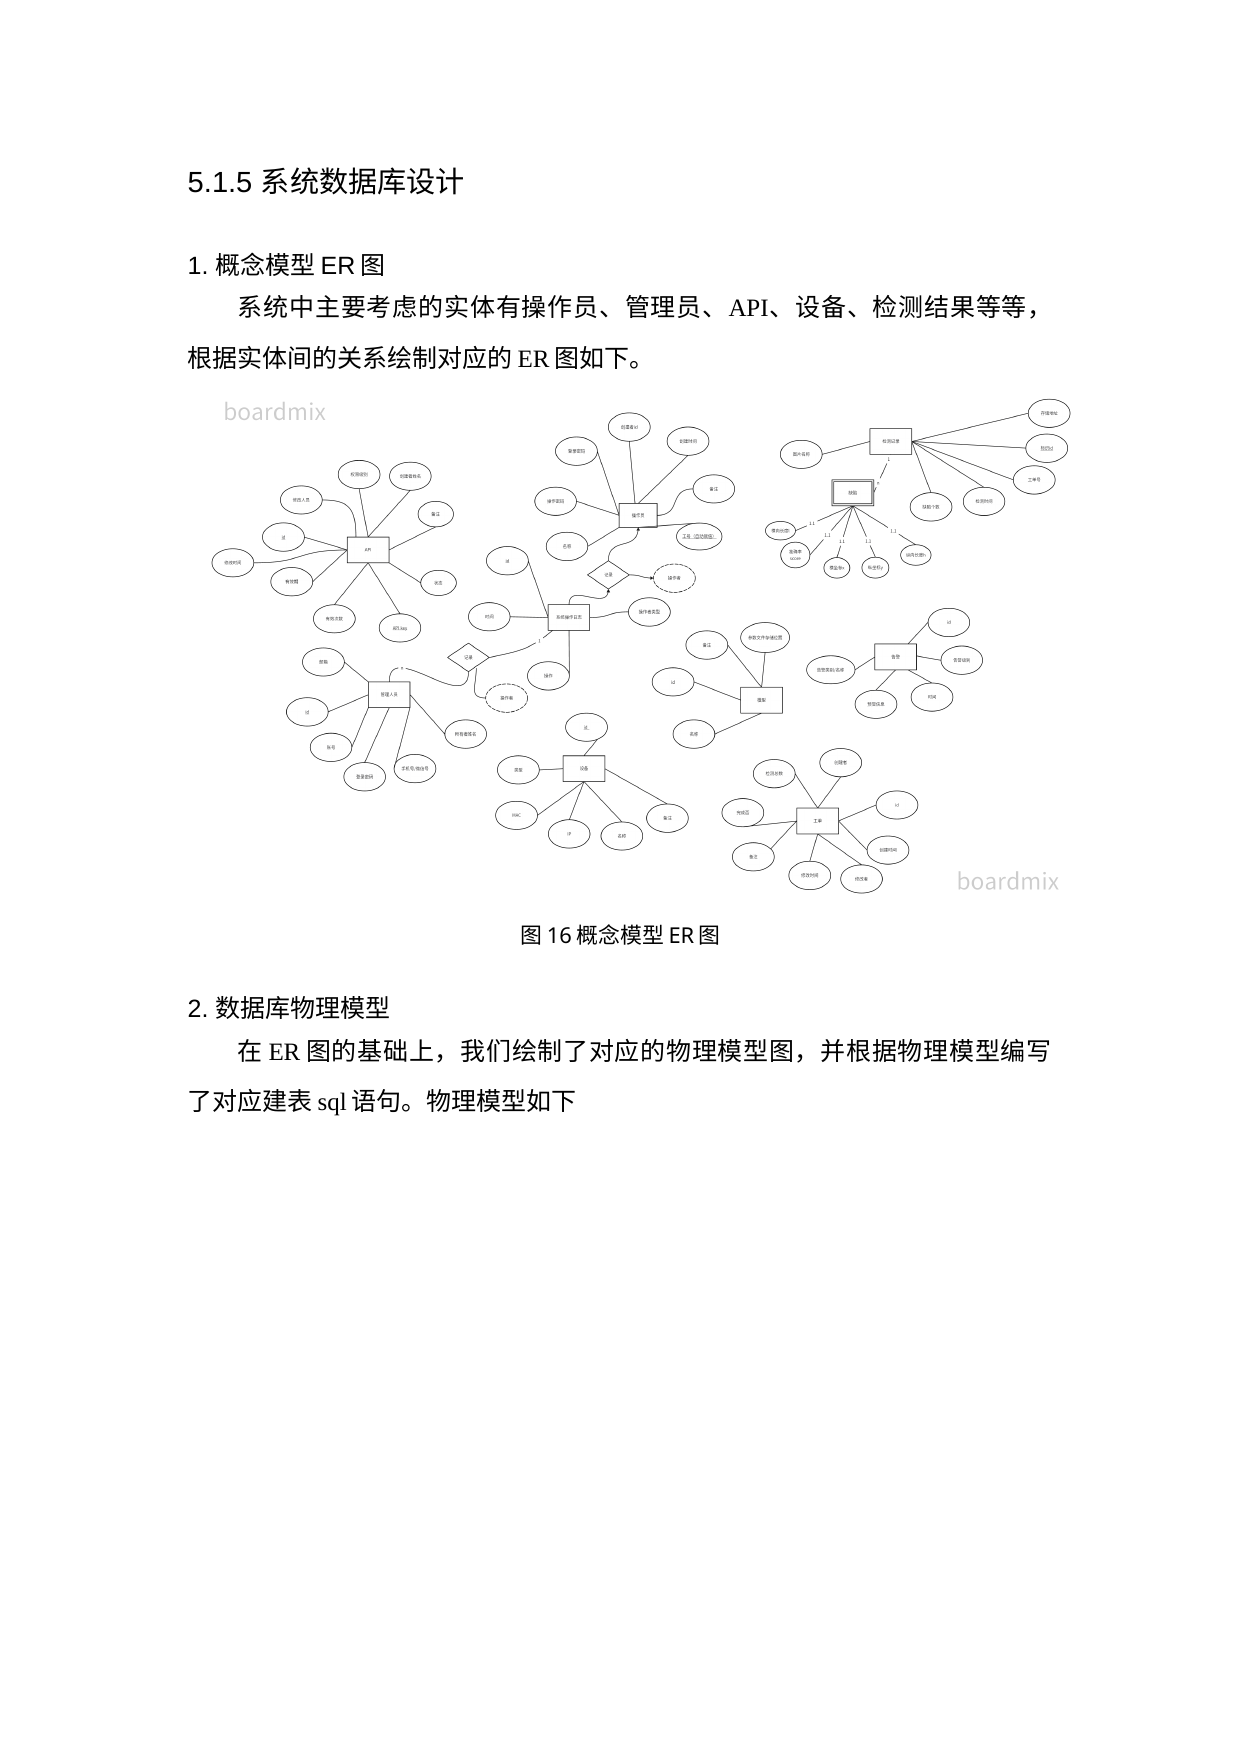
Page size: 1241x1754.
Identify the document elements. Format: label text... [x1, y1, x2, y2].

text 在ER图的基础上，我们绘制了对应的物理模型图，并根据物理模型编写了对应建表sql语句。物理模型如下 [187, 1031, 1053, 1118]
subtitle 系统数据库设计 [187, 159, 1053, 201]
subtitle 数据库物理模型 [187, 988, 1053, 1024]
text 系统中主要考虑的实体有操作员、管理员、API、设备、检测结果等等，根据实体间的关系绘制对应的ER图如下。 [187, 288, 1053, 375]
text 图 16 概念模型ER图 [187, 918, 1053, 950]
subtitle 概念模型ER图 [187, 245, 1053, 281]
picture [208, 395, 1074, 897]
